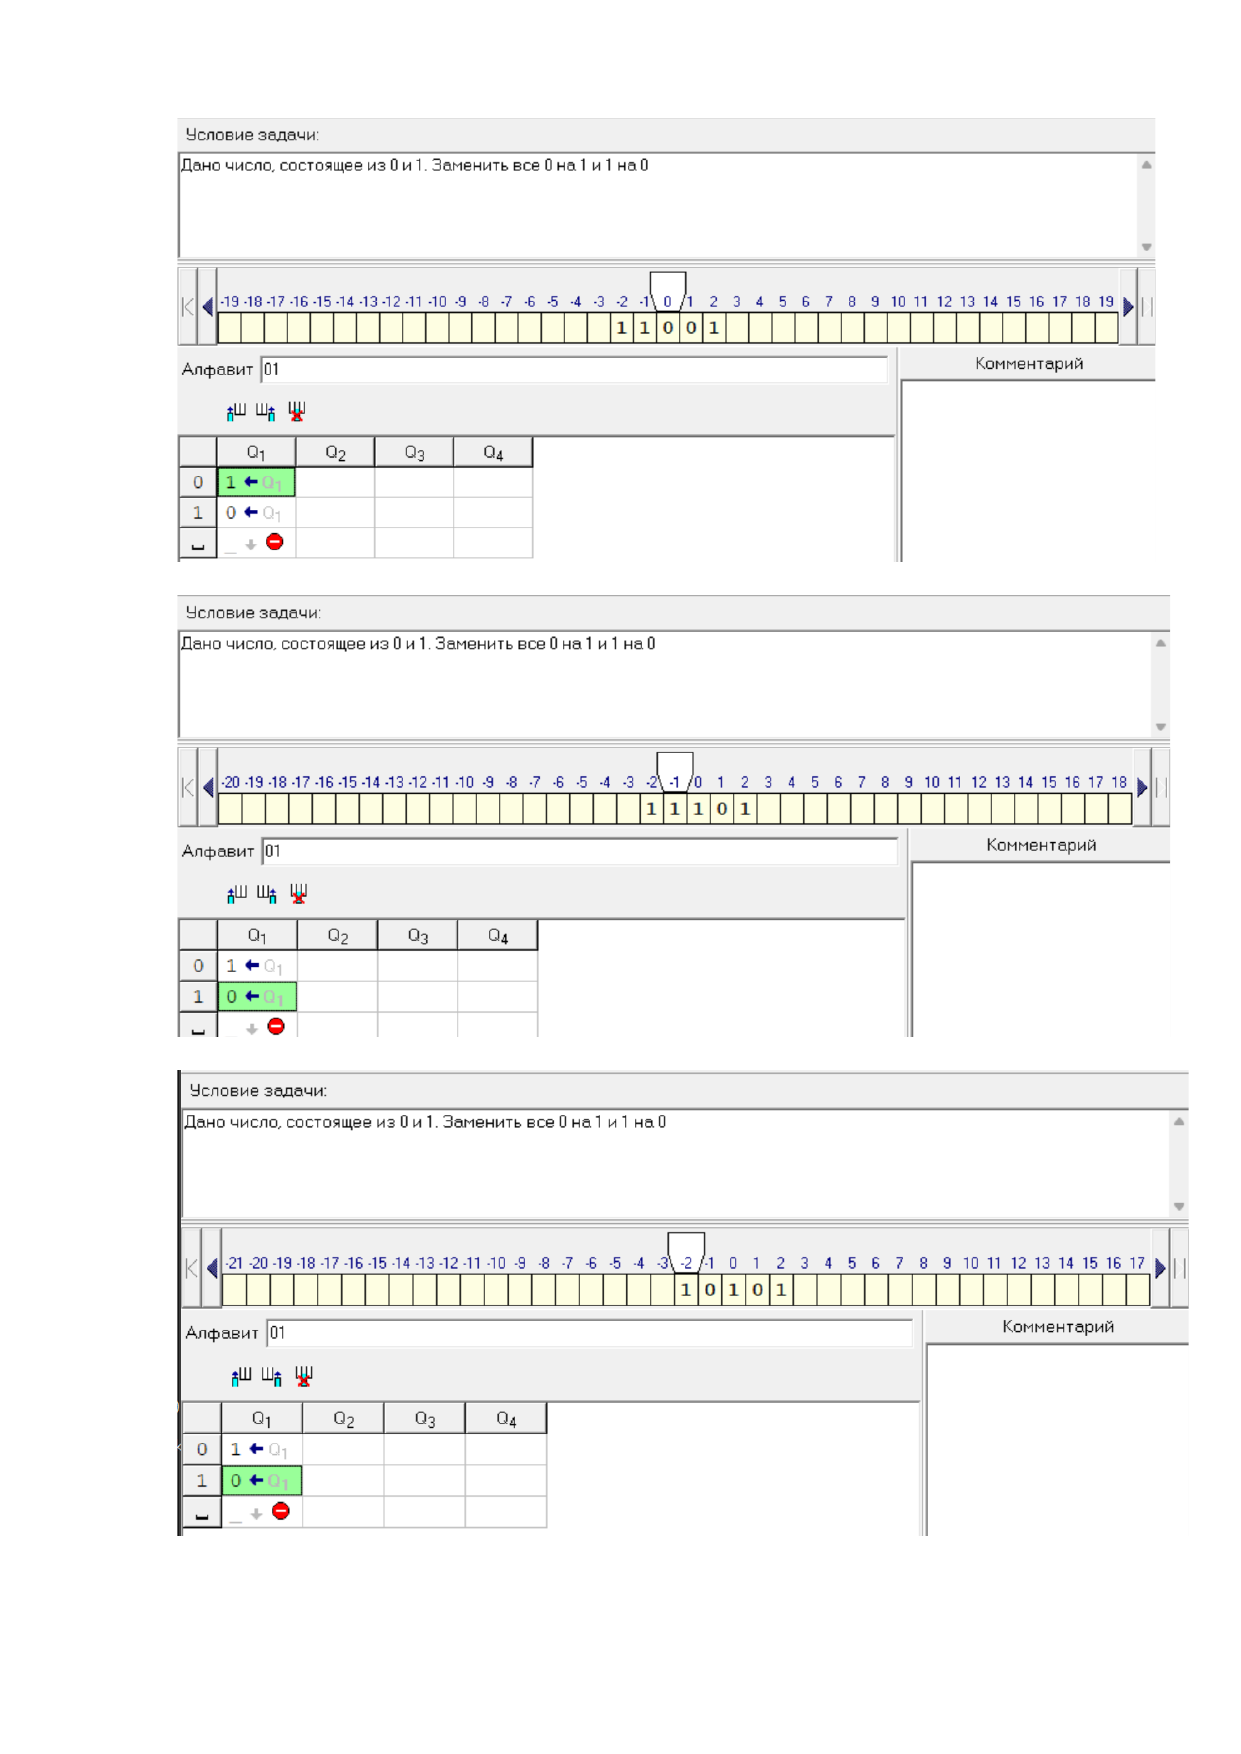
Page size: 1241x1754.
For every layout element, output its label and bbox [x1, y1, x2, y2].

picture [177, 1070, 1189, 1536]
picture [177, 595, 1171, 1037]
picture [177, 118, 1156, 562]
